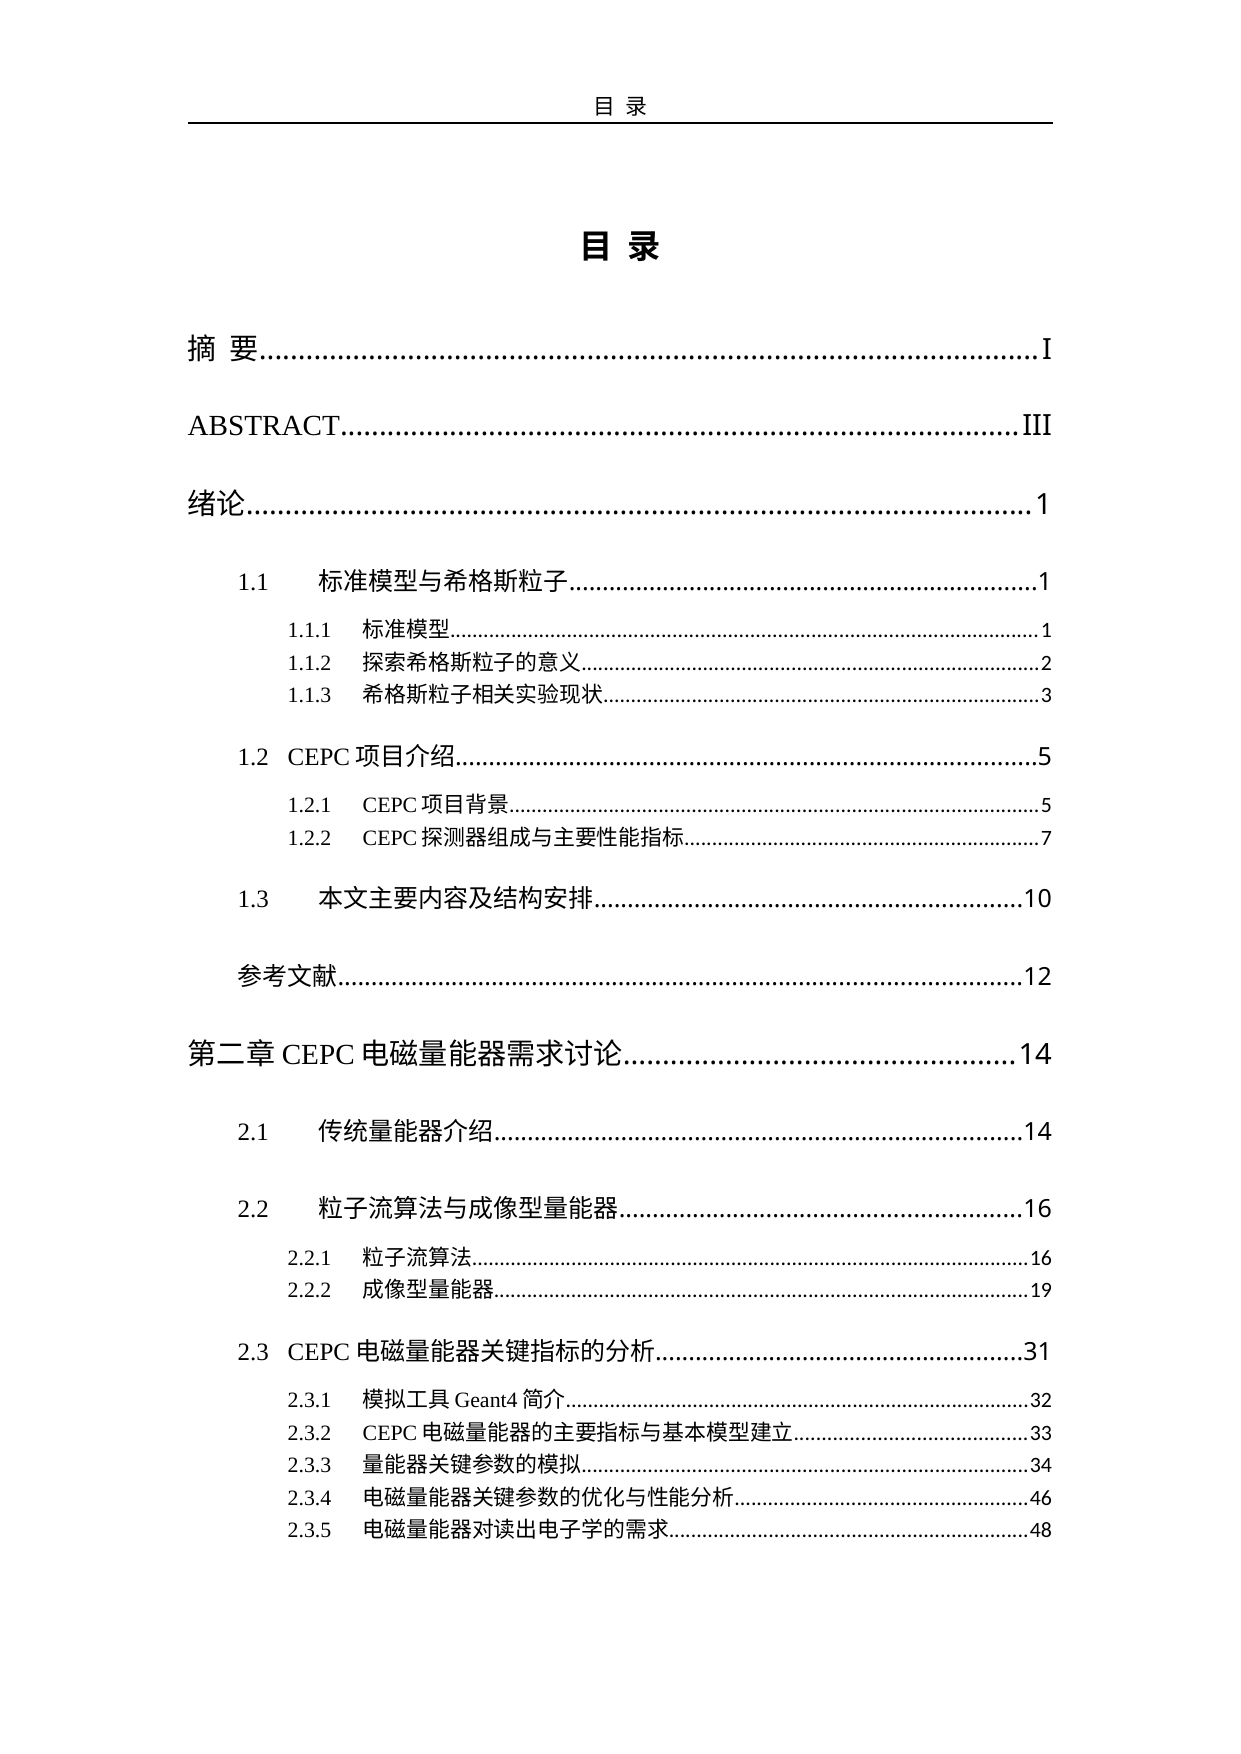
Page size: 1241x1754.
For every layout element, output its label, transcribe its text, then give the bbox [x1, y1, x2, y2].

text 2.3.5 电磁量能器对读出电子学的需求 48 [287, 1512, 1053, 1544]
text 2.3.1 模拟工具Geant4简介 32 [287, 1382, 1053, 1414]
text 2.3.2 CEPC电磁量能器的主要指标与基本模型建立 33 [287, 1414, 1053, 1447]
text 目 录 [187, 212, 1053, 277]
text 1.1 标准模型与希格斯粒子 1 [237, 547, 1053, 612]
text 1.2.1 CEPC项目背景 5 [287, 787, 1053, 819]
text 2.2 粒子流算法与成像型量能器 16 [237, 1174, 1053, 1239]
text 2.2.2 成像型量能器 19 [287, 1272, 1053, 1304]
text ABSTRACT III [187, 392, 1053, 457]
text 2.3 CEPC电磁量能器关键指标的分析 31 [237, 1317, 1053, 1382]
text 2.2.1 粒子流算法 16 [287, 1239, 1053, 1272]
text 参考文献 12 [237, 942, 1053, 1007]
text 绪论 1 [187, 469, 1053, 534]
text 1.2.2 CEPC探测器组成与主要性能指标 7 [287, 819, 1053, 852]
text 1.1.1 标准模型 1 [287, 612, 1053, 644]
text 1.2 CEPC项目介绍 5 [237, 722, 1053, 787]
text 摘 要 I [187, 314, 1053, 379]
text 1.3 本文主要内容及结构安排 10 [237, 864, 1053, 929]
text 2.1 传统量能器介绍 14 [237, 1097, 1053, 1162]
text 1.1.2 探索希格斯粒子的意义 2 [287, 644, 1053, 677]
text 第二章 CEPC电磁量能器需求讨论 14 [187, 1019, 1053, 1084]
text 2.3.3 量能器关键参数的模拟 34 [287, 1447, 1053, 1479]
text 2.3.4 电磁量能器关键参数的优化与性能分析 46 [287, 1479, 1053, 1512]
text 1.1.3 希格斯粒子相关实验现状 3 [287, 677, 1053, 709]
